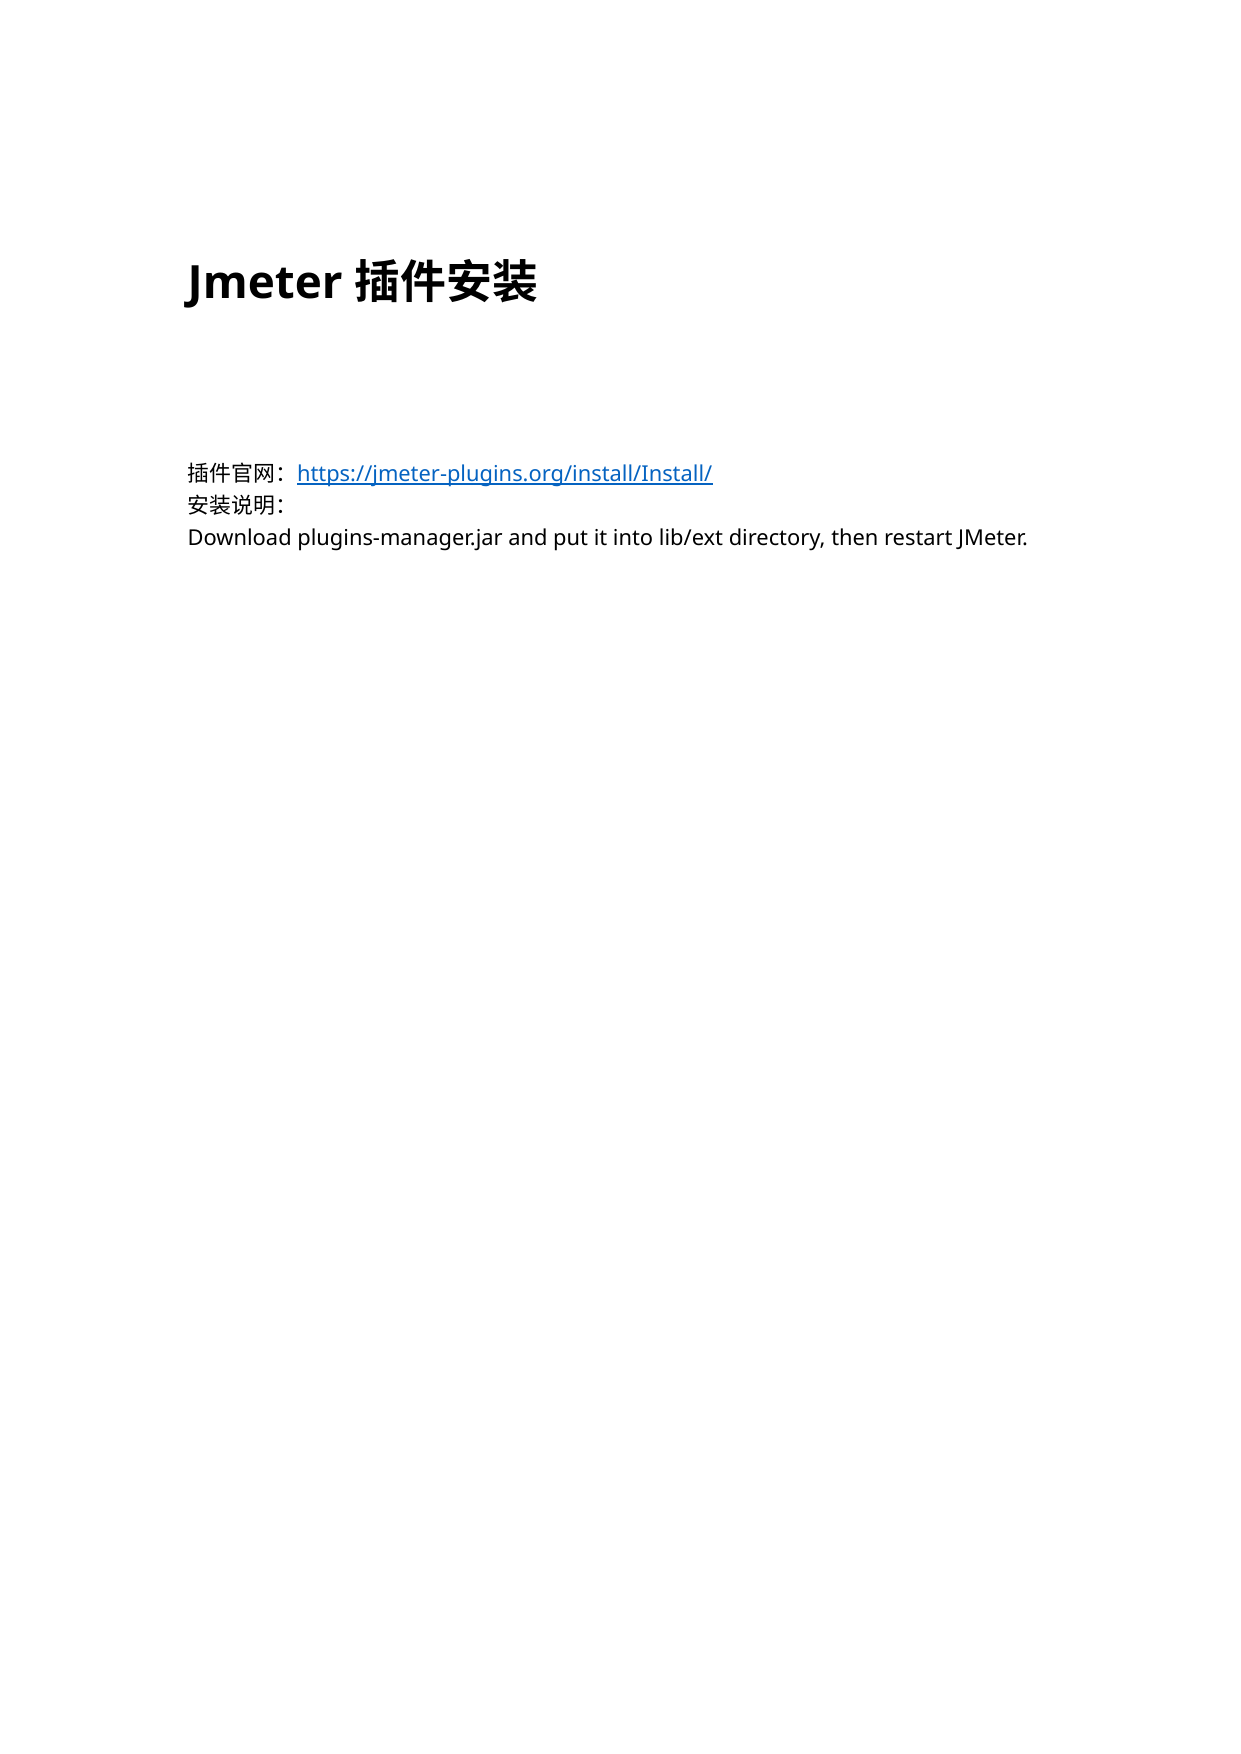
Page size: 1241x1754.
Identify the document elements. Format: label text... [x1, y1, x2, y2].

subtitle Jmeter 插件安装 [187, 230, 1053, 327]
text 插件官网：https://jmeter-plugins.org/install/Install/ [187, 456, 1053, 488]
text 安装说明： [187, 488, 1053, 521]
text Download plugins-manager.jar and put it into lib/ext directory, then restart JMeter. [187, 521, 1053, 553]
